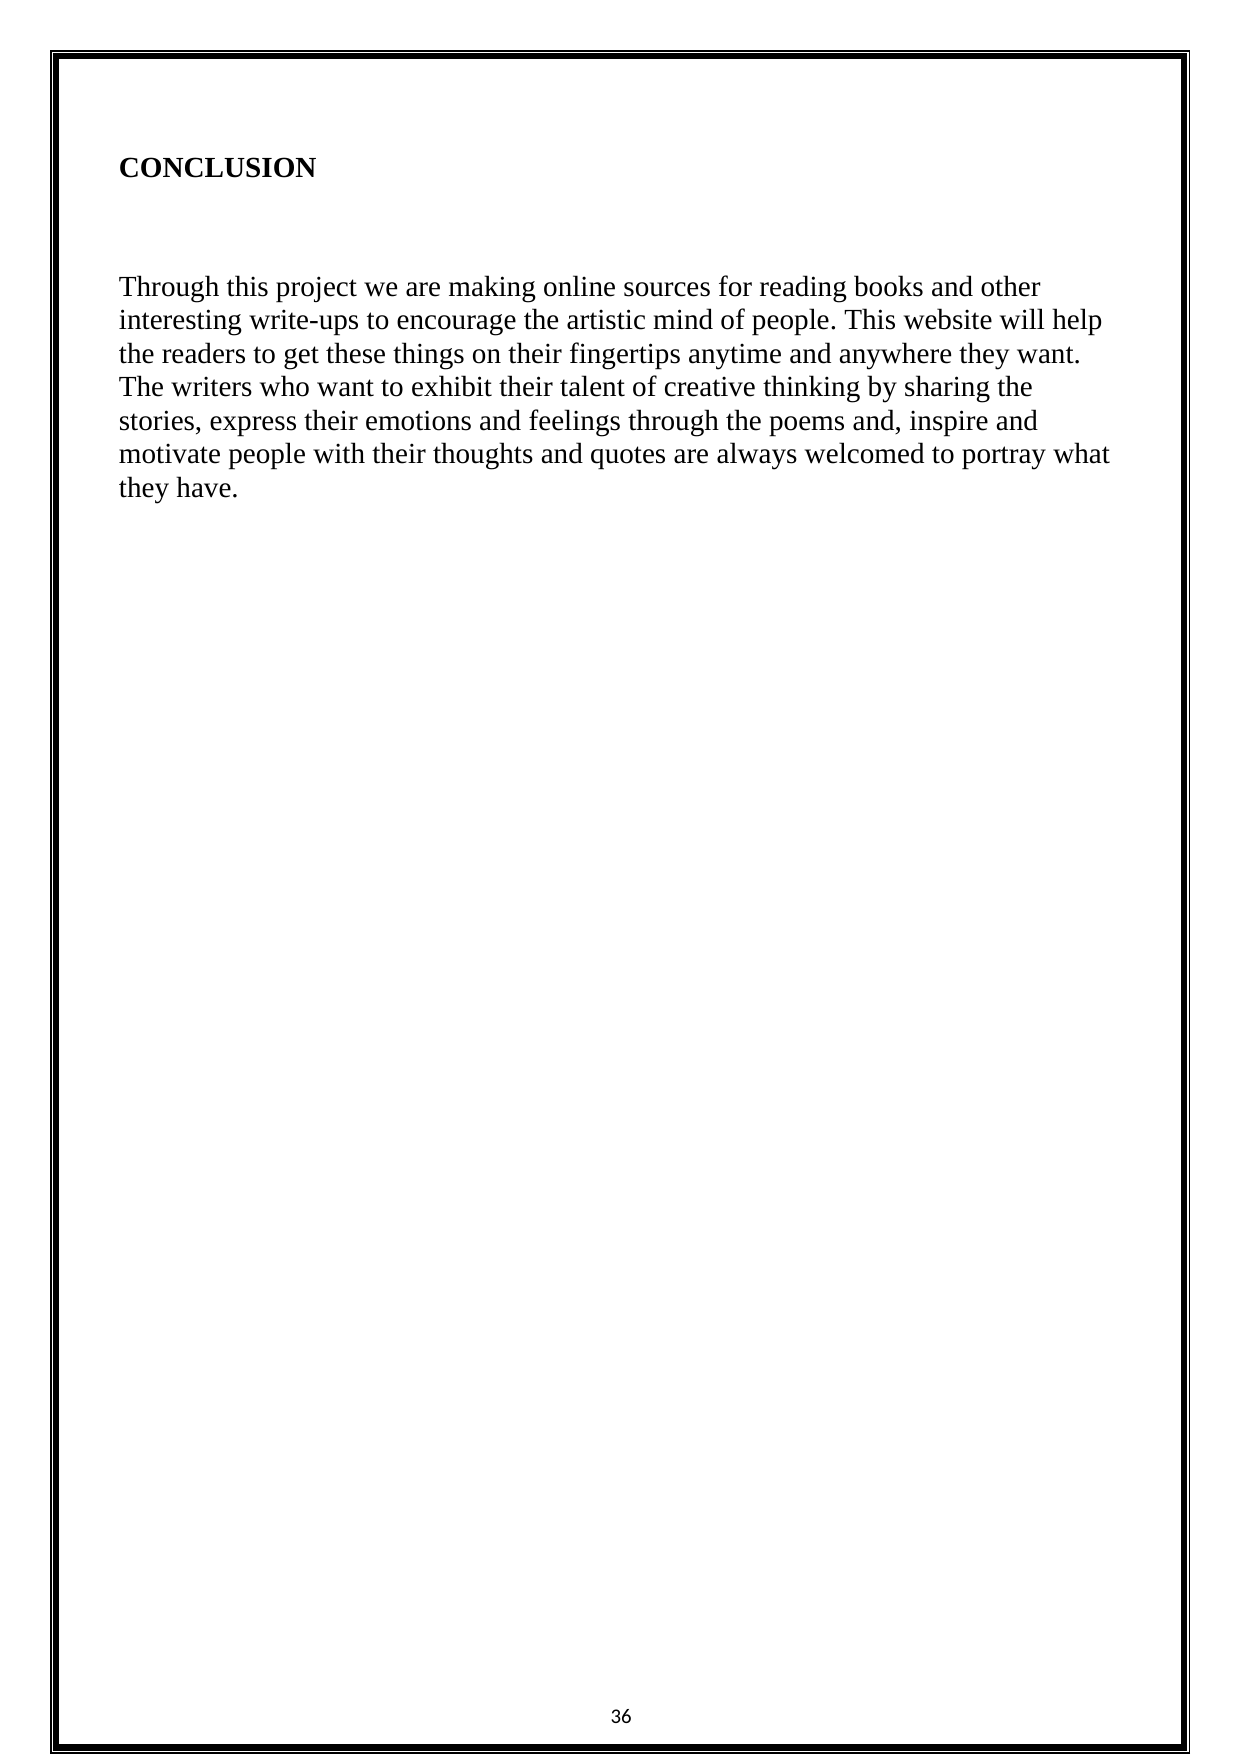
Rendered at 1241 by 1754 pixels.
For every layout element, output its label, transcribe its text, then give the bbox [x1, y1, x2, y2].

text Through this project we are making online sources for reading books and other interesting write-ups to encourage the artistic mind of people. This website will help the readers to get these things on their fingertips anytime and anywhere they want. The writers who want to exhibit their talent of creative thinking by sharing the stories, express their emotions and feelings through the poems and, inspire and [119, 269, 1123, 437]
text CONCLUSION [119, 150, 1123, 183]
text motivate people with their thoughts and quotes are always welcomed to portray what they have. [119, 437, 1123, 504]
